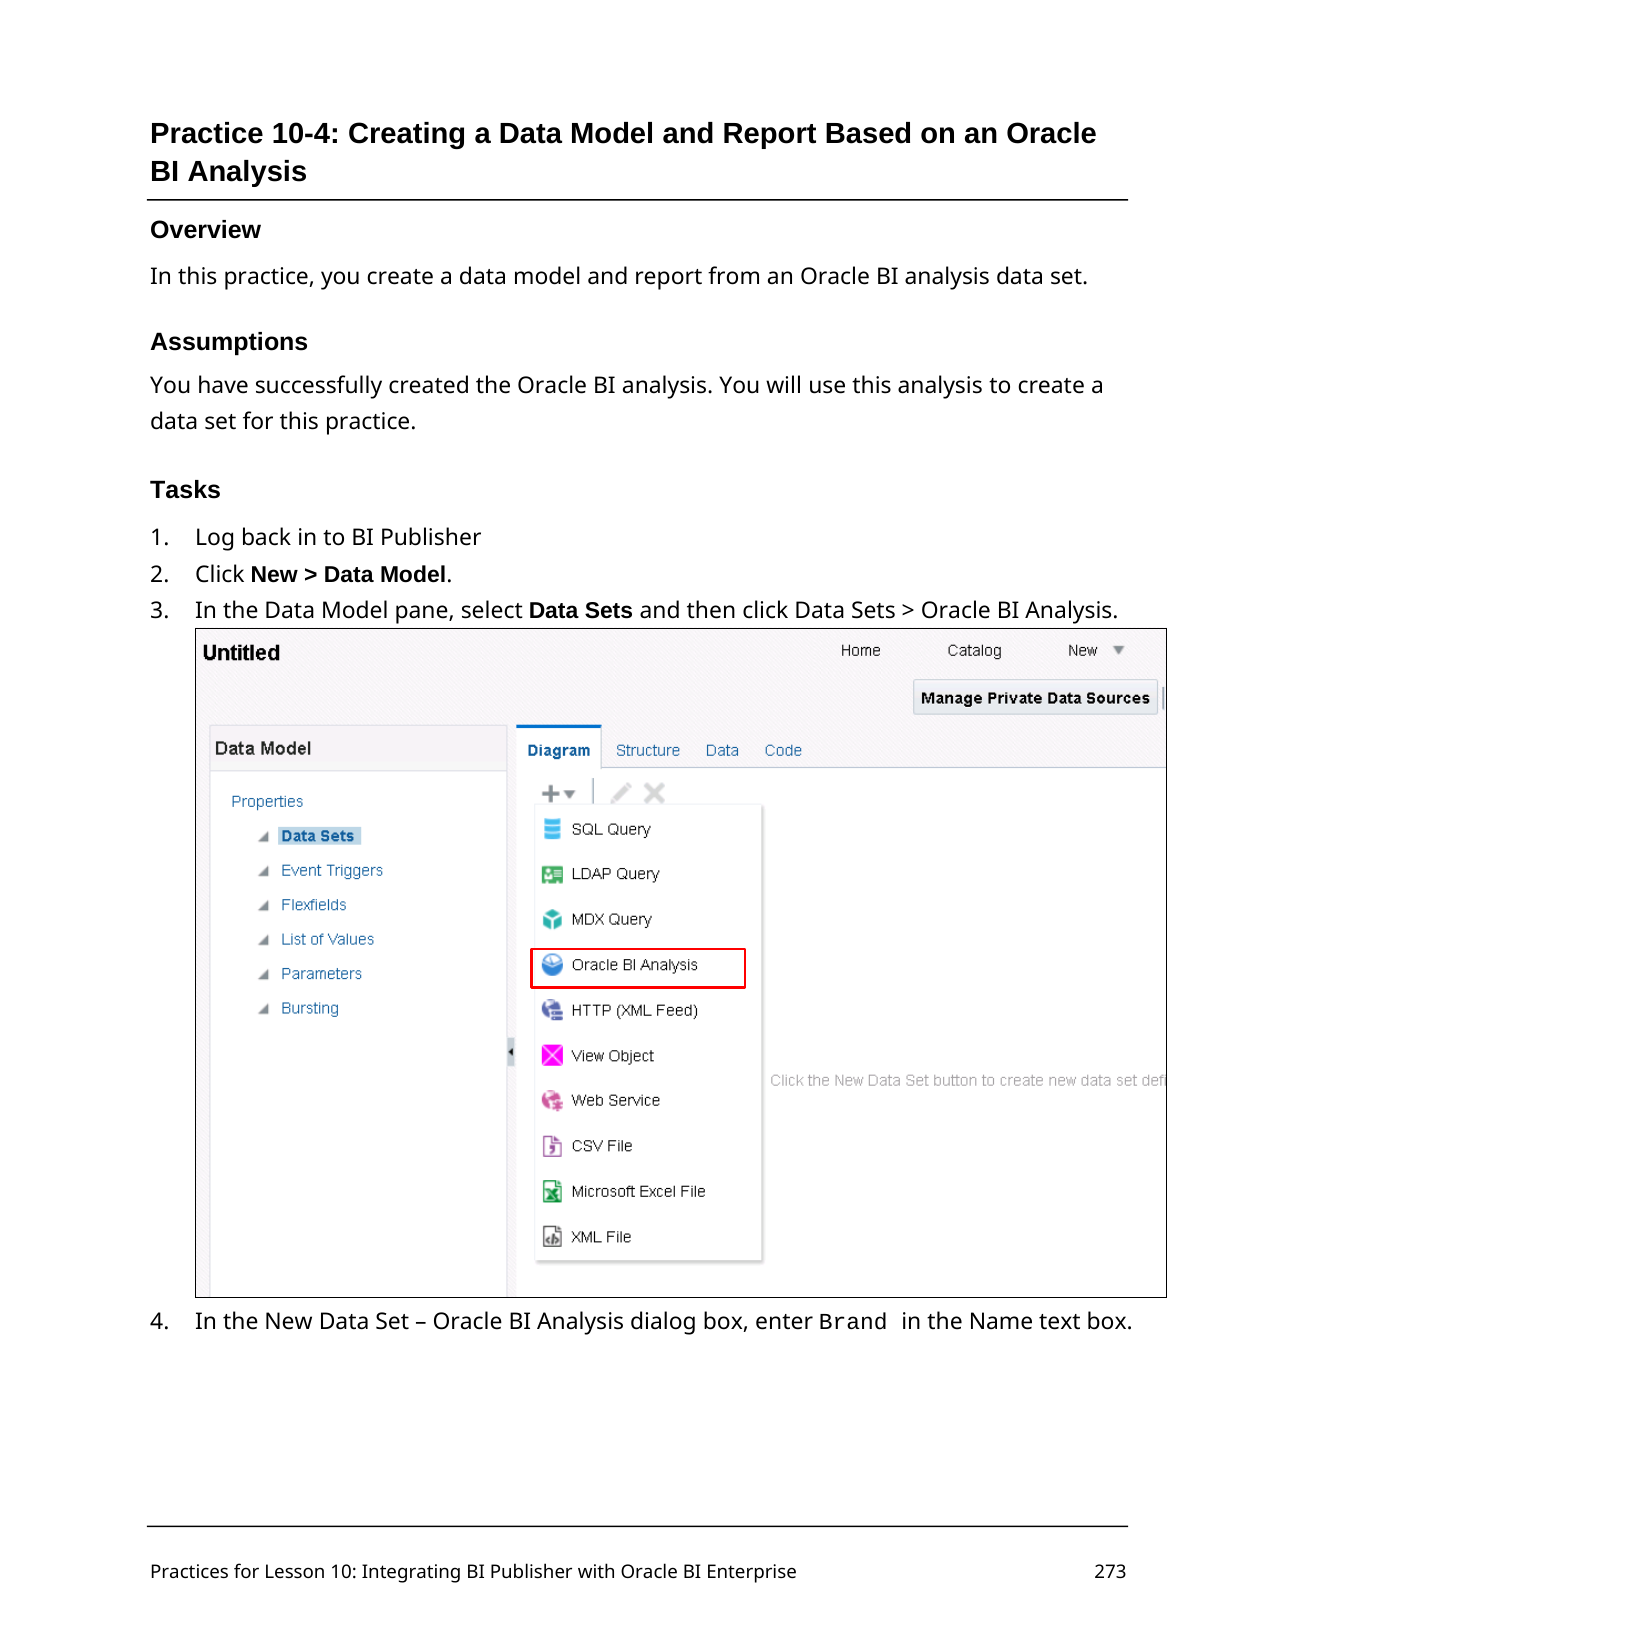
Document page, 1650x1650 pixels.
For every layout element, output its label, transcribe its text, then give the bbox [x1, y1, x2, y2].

subtitle Tasks [150, 475, 1414, 503]
list In the Data Model pane, select Data Sets and then click Data Sets > Oracle BI Analysis. [150, 594, 1414, 626]
text In this practice, you create a data model and report from an Oracle BI analysis data set. [150, 260, 1414, 291]
list Click New > Data Model. [150, 558, 1414, 589]
list Log back in to BI Publisher [150, 521, 1414, 552]
subtitle Assumptions [150, 327, 1414, 355]
subtitle Overview [150, 215, 1414, 244]
subtitle Practice 10-4: Creating a Data Model and Report Based on an Oracle BI Analysis [150, 116, 1108, 188]
text You have successfully created the Oracle BI analysis. You will use this analysis to create a data set for this practice. [150, 369, 1124, 437]
list In the New Data Set – Oracle BI Analysis dialog box, enter Brand in the Name text box. [150, 633, 1414, 1336]
picture [196, 629, 1166, 633]
